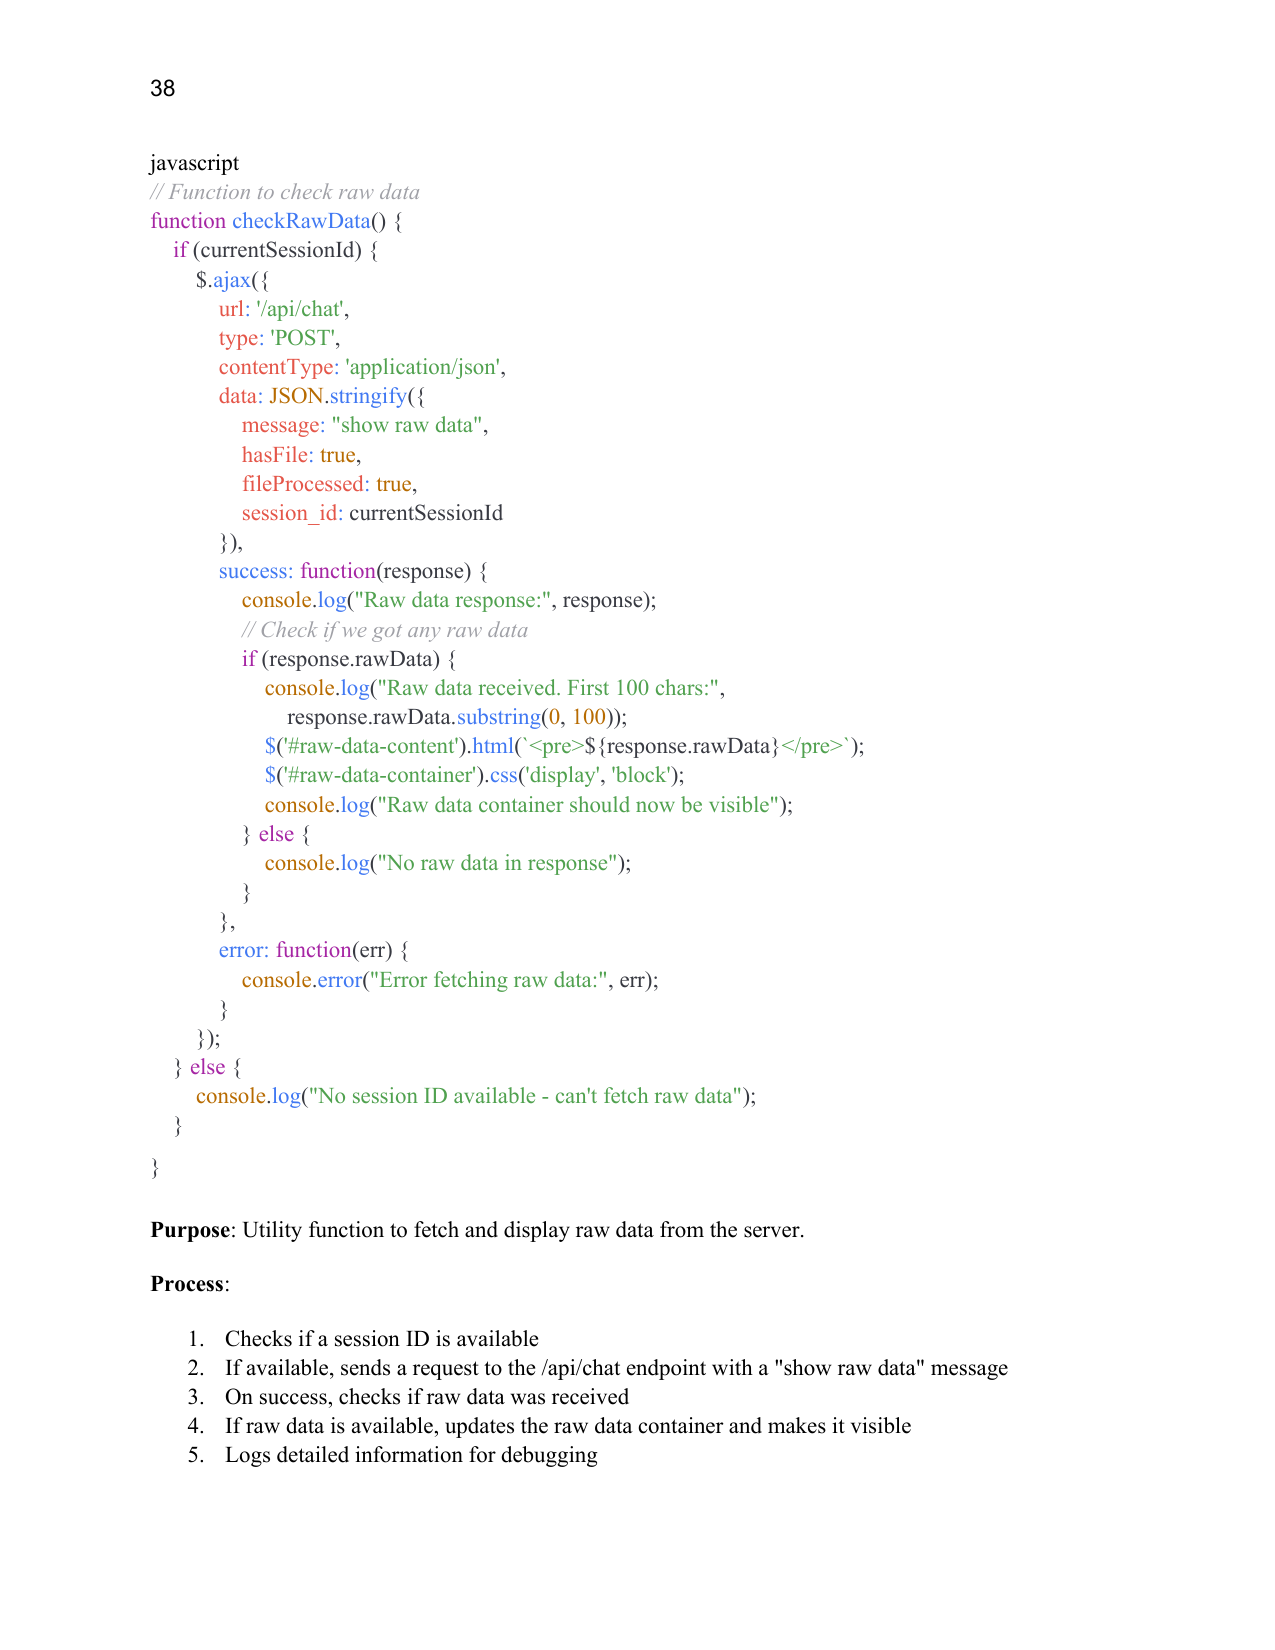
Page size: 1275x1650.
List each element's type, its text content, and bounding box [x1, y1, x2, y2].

text }, [150, 908, 1125, 934]
list Checks if a session ID is available [187, 1326, 1125, 1351]
text message: "show raw data", [150, 412, 1125, 438]
text } [150, 879, 1125, 904]
text // Function to check raw data [150, 179, 1125, 204]
text // Check if we got any raw data [150, 617, 1125, 642]
text $('#raw-data-content').html(`<pre>${response.rawData}</pre>`); [150, 733, 1125, 759]
list On success, checks if raw data was received [187, 1384, 1125, 1409]
text success: function(response) { [150, 558, 1125, 584]
text session_id: currentSessionId [150, 500, 1125, 525]
text error: function(err) { [150, 937, 1125, 963]
text contentType: 'application/json', [150, 354, 1125, 379]
list If raw data is available, updates the raw data container and makes it visible [187, 1413, 1125, 1438]
text Process: [150, 1271, 1125, 1297]
list Logs detailed information for debugging [187, 1442, 1125, 1468]
text url: '/api/chat', [150, 296, 1125, 321]
text }); [150, 1025, 1125, 1050]
text fileProcessed: true, [150, 471, 1125, 496]
text }), [150, 529, 1125, 554]
text function checkRawData() { [150, 208, 1125, 234]
text if (response.rawData) { [150, 646, 1125, 671]
text response.rawData.substring(0, 100)); [150, 704, 1125, 729]
text type: 'POST', [150, 325, 1125, 350]
text } else { [150, 821, 1125, 846]
text } [150, 1112, 1125, 1138]
text $('#raw-data-container').css('display', 'block'); [150, 762, 1125, 788]
text hasFile: true, [150, 442, 1125, 467]
text console.log("No session ID available - can't fetch raw data"); [150, 1083, 1125, 1109]
text Purpose: Utility function to fetch and display raw data from the server. [150, 1217, 1125, 1243]
text } [150, 1154, 1125, 1179]
text } [150, 996, 1125, 1021]
text data: JSON.stringify({ [150, 383, 1125, 409]
list If available, sends a request to the /api/chat endpoint with a "show raw data" message [187, 1355, 1125, 1380]
text } else { [150, 1054, 1125, 1079]
text $.ajax({ [150, 267, 1125, 292]
text console.log("Raw data received. First 100 chars:", [150, 675, 1125, 700]
text console.error("Error fetching raw data:", err); [150, 967, 1125, 992]
text console.log("Raw data response:", response); [150, 587, 1125, 613]
text if (currentSessionId) { [150, 237, 1125, 263]
text javascript [150, 150, 1125, 175]
text console.log("Raw data container should now be visible"); [150, 792, 1125, 817]
text console.log("No raw data in response"); [150, 850, 1125, 875]
